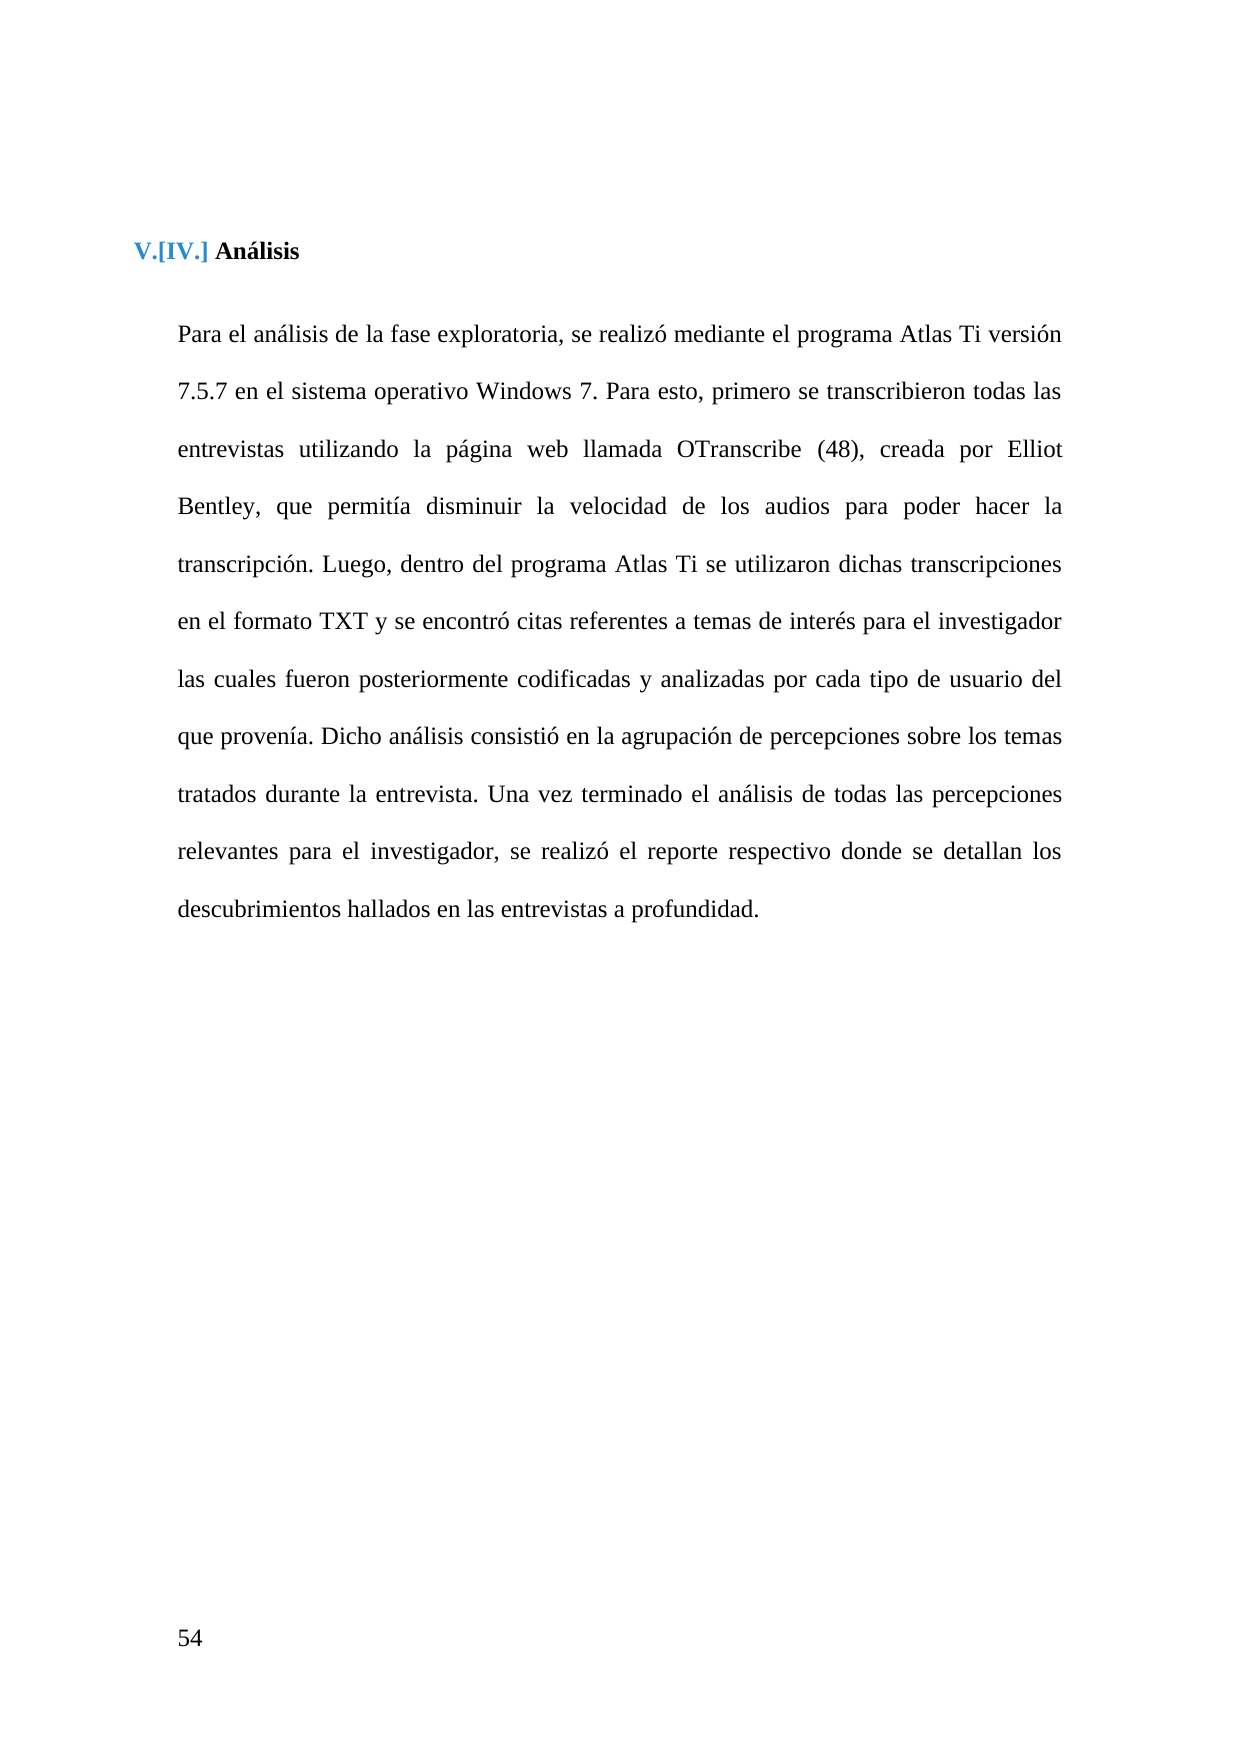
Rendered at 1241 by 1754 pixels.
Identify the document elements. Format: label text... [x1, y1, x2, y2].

text Para el análisis de la fase exploratoria, se realizó mediante el programa Atlas Ti versión 7.5.7 en el sistema operativo Windows 7. Para esto, primero se transcribieron todas las entrevistas utilizando la página web llamada OTranscribe (48), creada por Elliot Bentley, que permitía disminuir la velocidad de los audios para poder hacer la transcripción. Luego, dentro del programa Atlas Ti se utilizaron dichas transcripciones en el formato TXT y se encontró citas referentes a temas de interés para el investigador las cuales fueron posteriormente codificadas y analizadas por cada tipo de usuario del que provenía. Dicho análisis consistió en la agrupación de percepciones sobre los temas tratados durante la entrevista. Una vez terminado el análisis de todas las percepciones relevantes para el investigador, se realizó el reporte respectivo donde se detallan los descubrimientos hallados en las entrevistas a profundidad. [177, 319, 1063, 922]
subtitle Análisis [215, 236, 1063, 265]
